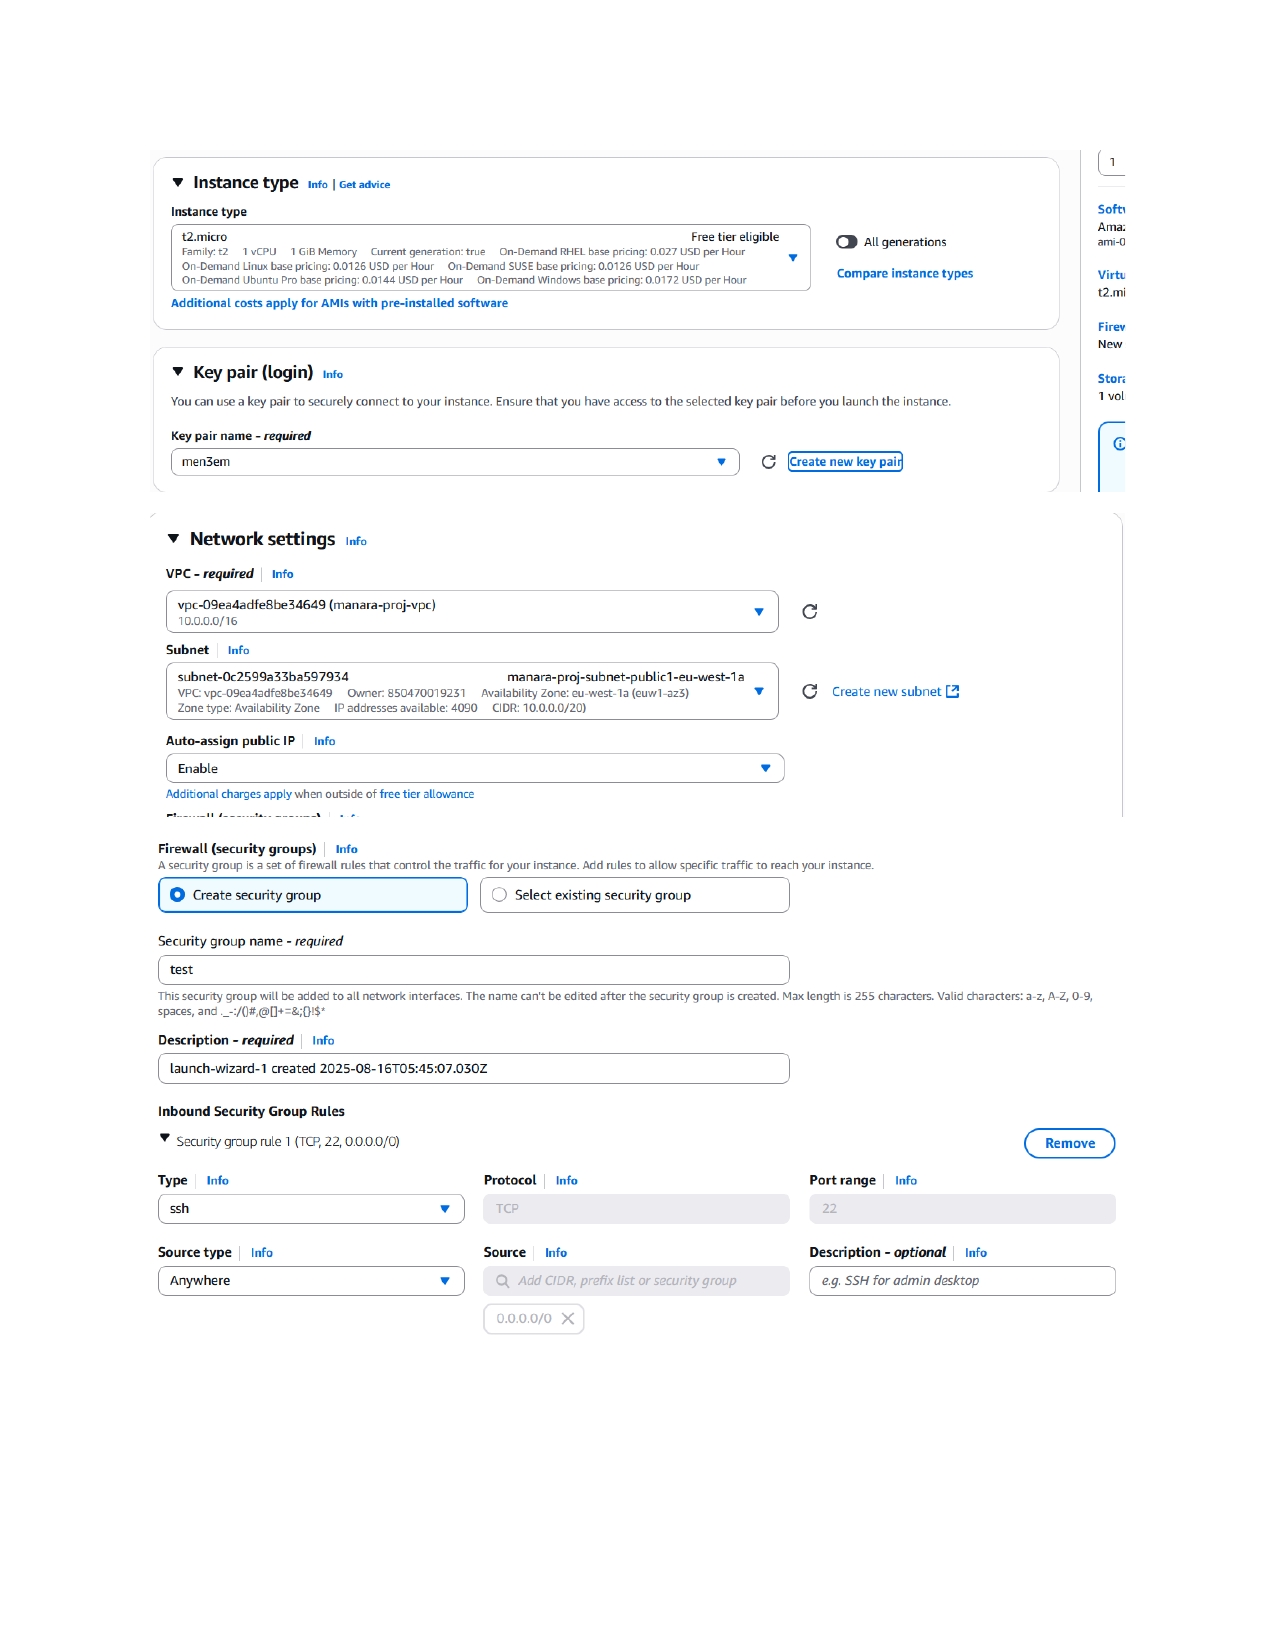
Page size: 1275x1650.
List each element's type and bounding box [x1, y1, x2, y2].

picture [150, 838, 1125, 1340]
picture [150, 150, 1125, 492]
picture [150, 513, 1125, 817]
